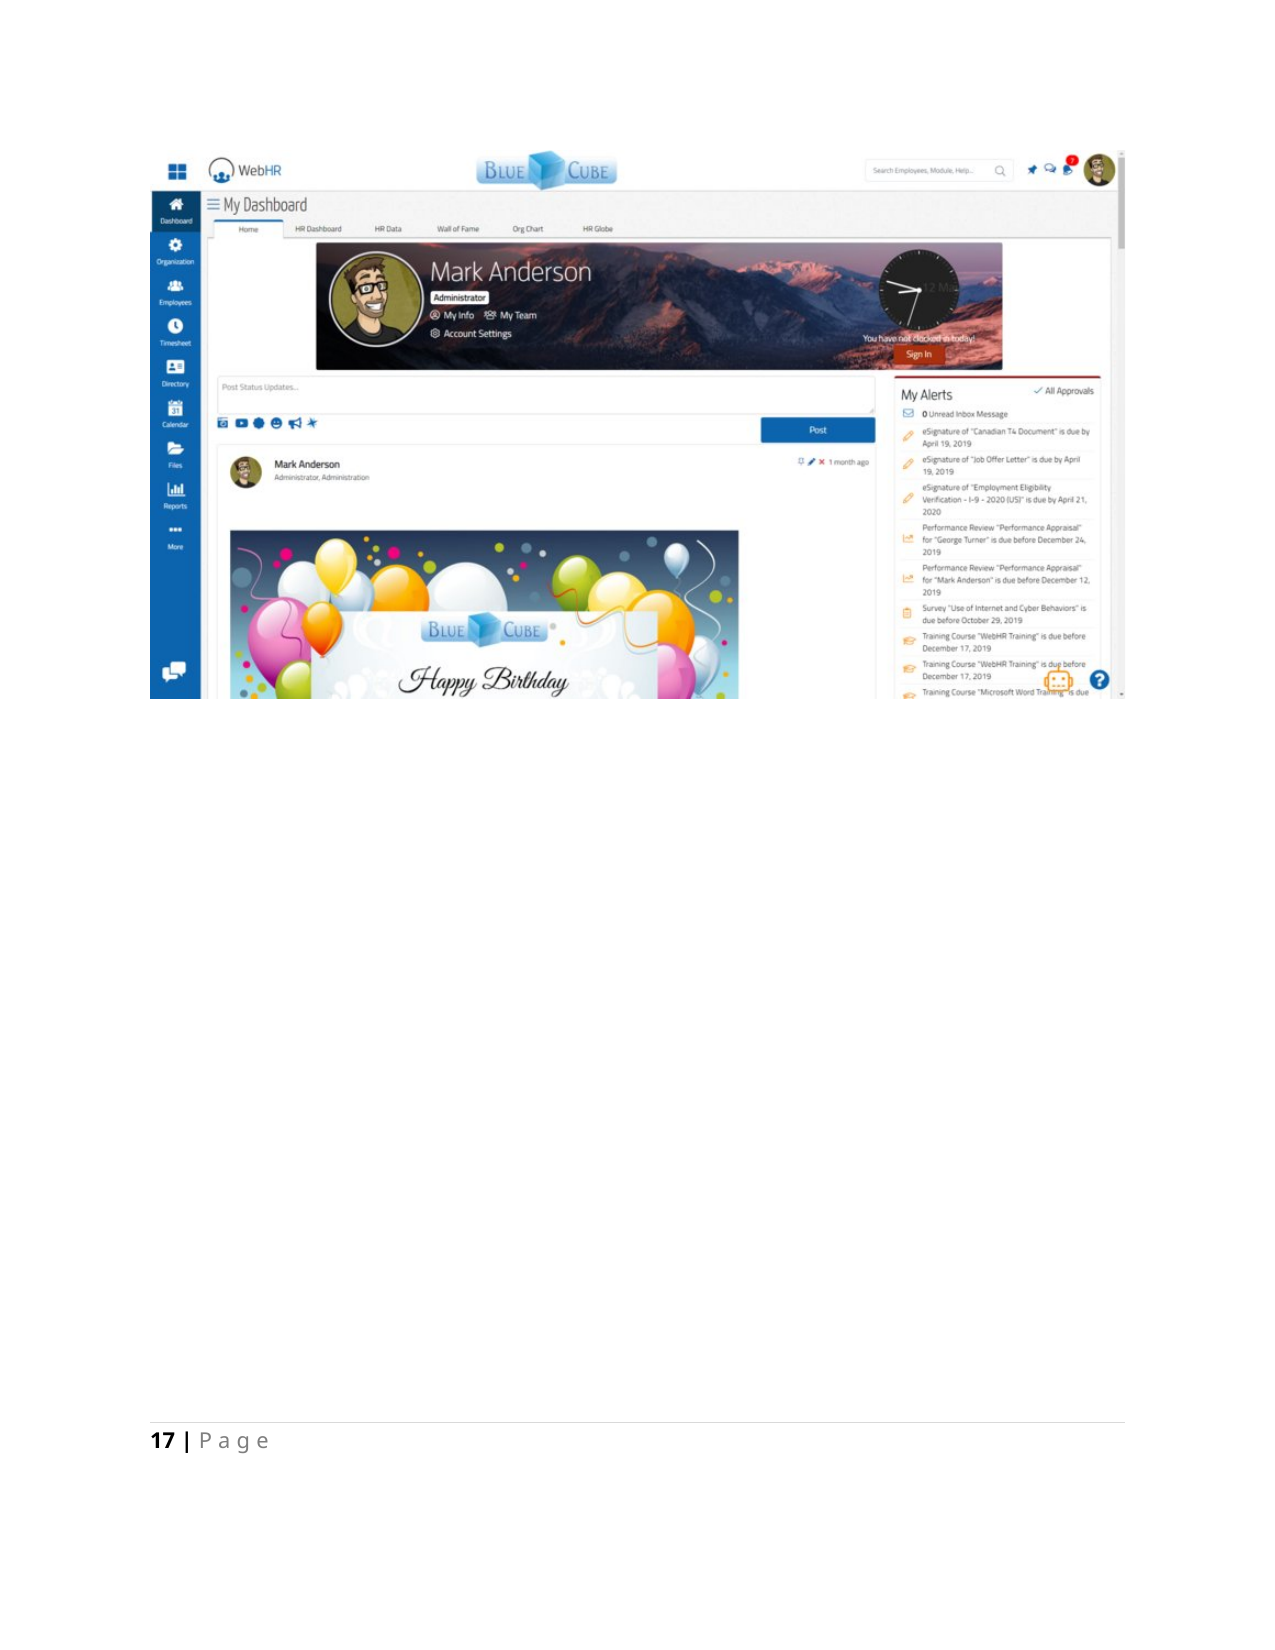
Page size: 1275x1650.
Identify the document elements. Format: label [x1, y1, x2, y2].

picture [150, 150, 1125, 699]
